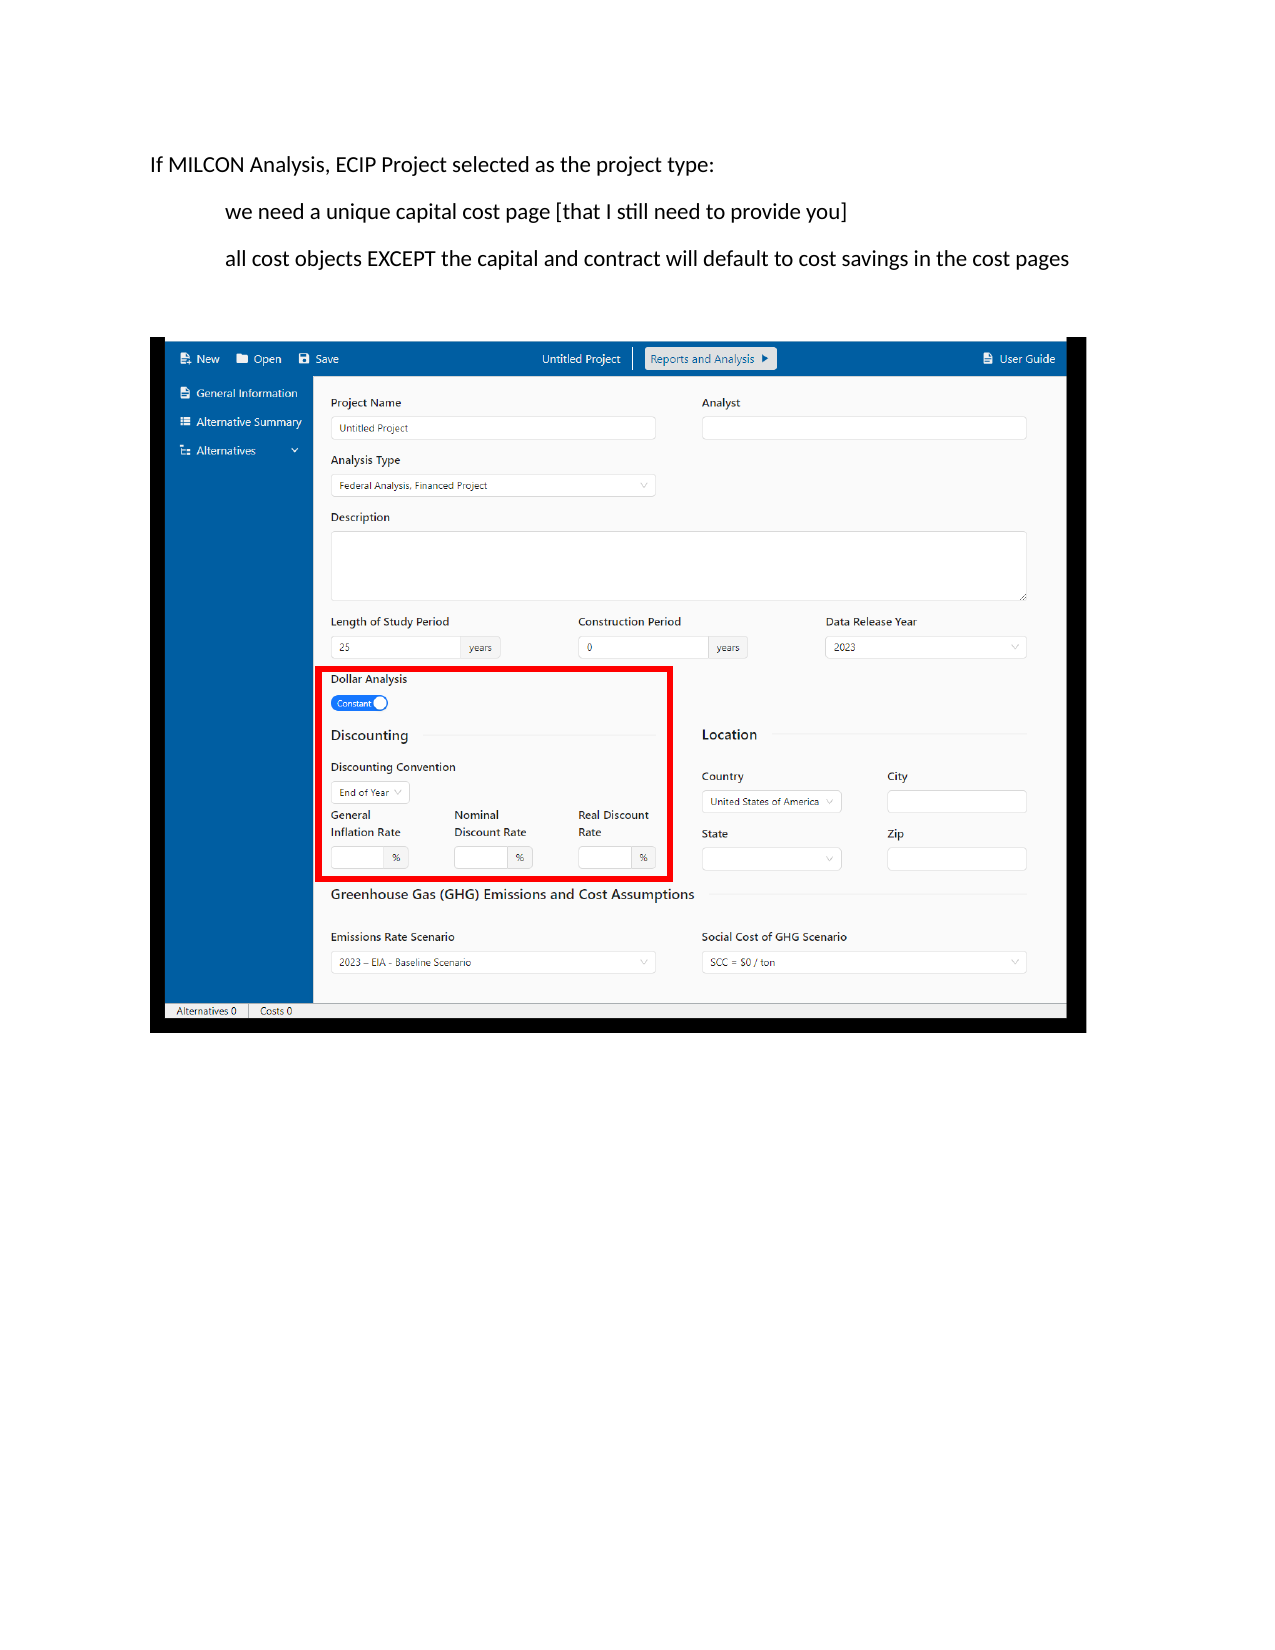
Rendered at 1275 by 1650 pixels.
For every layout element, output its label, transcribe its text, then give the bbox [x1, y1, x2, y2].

text If MILCON Analysis, ECIP Project selected as the project type: [150, 150, 1125, 178]
text we need a unique capital cost page [that I still need to provide you] [150, 197, 1125, 225]
picture [150, 337, 1087, 1033]
text all cost objects EXCEPT the capital and contract will default to cost savings in the cost pages [150, 244, 1125, 272]
